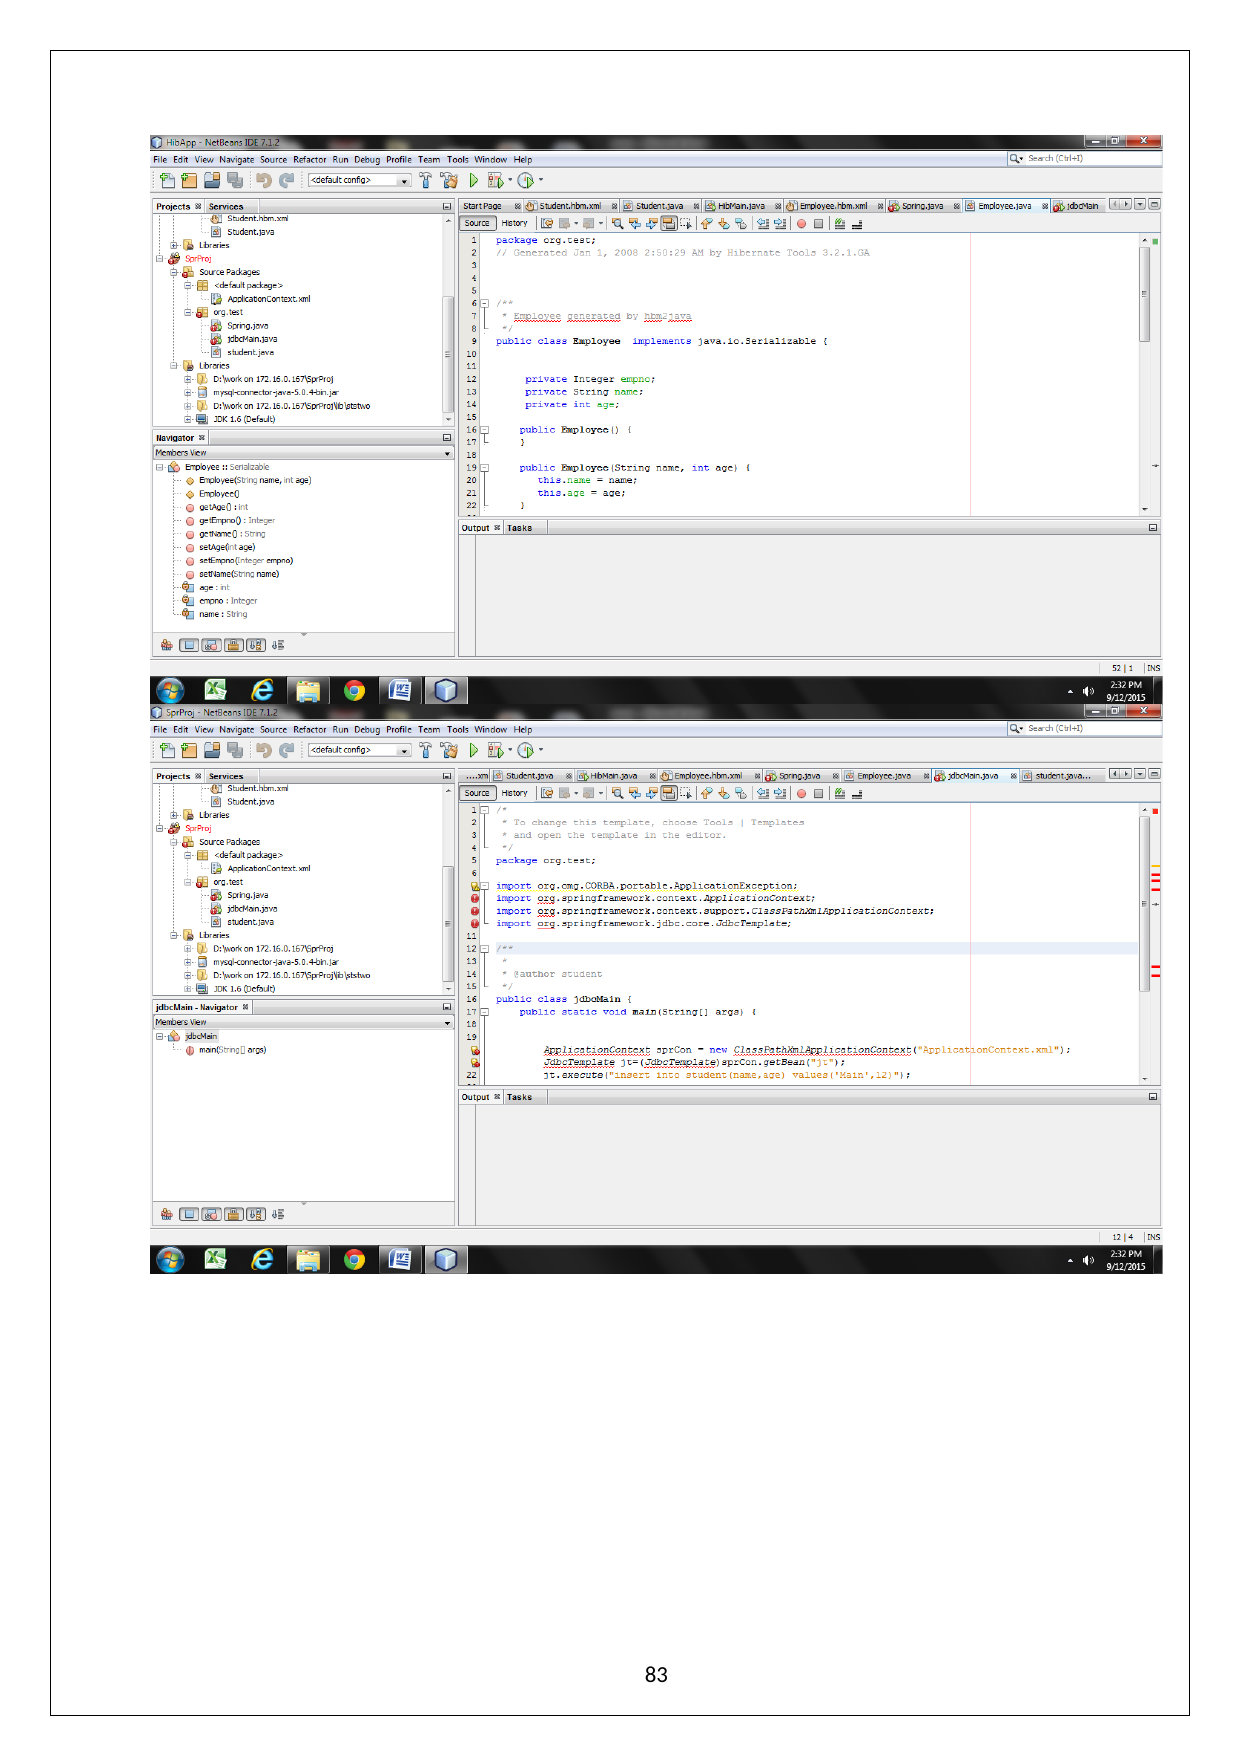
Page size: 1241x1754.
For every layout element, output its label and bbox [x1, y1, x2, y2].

picture [150, 135, 1163, 1274]
